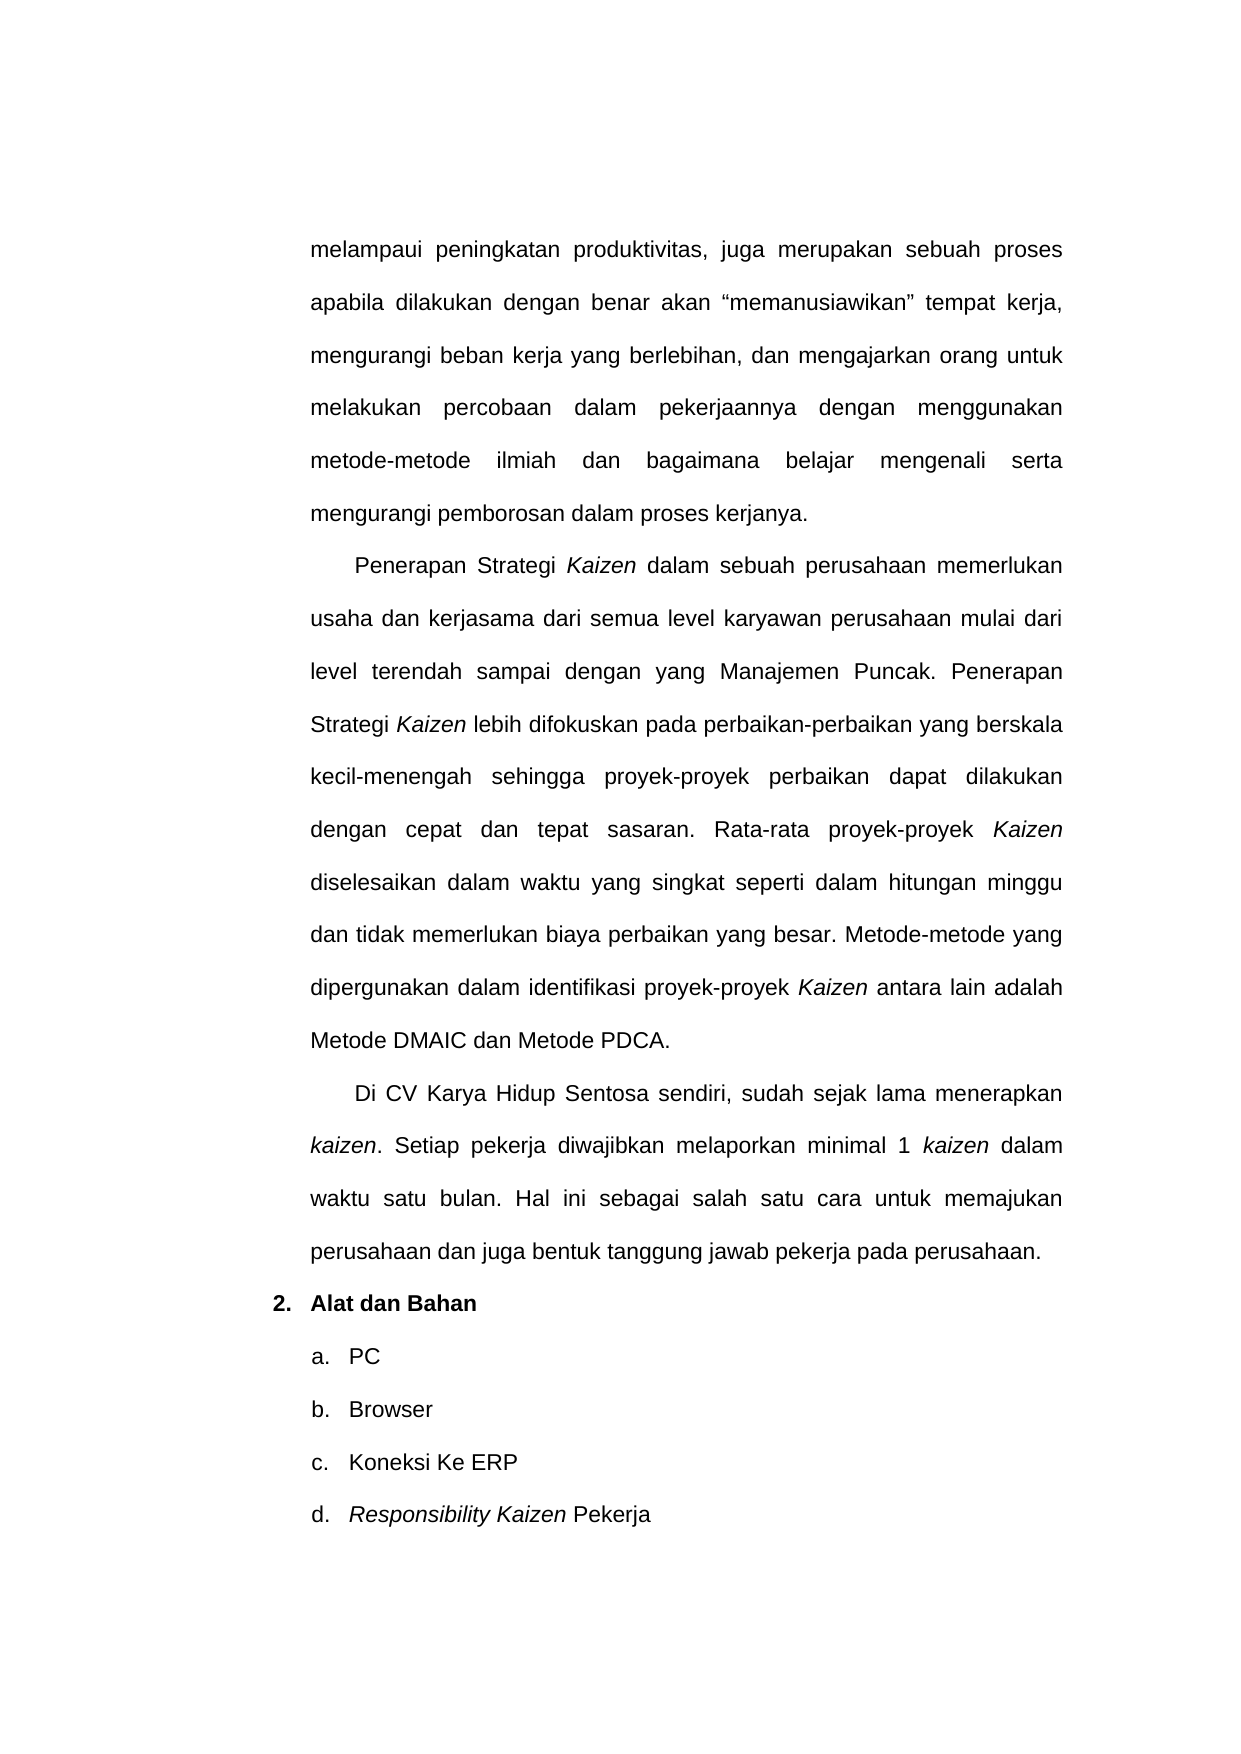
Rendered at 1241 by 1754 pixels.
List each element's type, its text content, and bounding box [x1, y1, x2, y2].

list Responsibility Kaizen Pekerja [311, 1501, 1063, 1528]
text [310, 236, 1063, 526]
list Koneksi Ke ERP [311, 1448, 1063, 1475]
list Browser [311, 1396, 1063, 1422]
text Di CV Karya Hidup Sentosa sendiri, sudah sejak lama menerapkan kaizen. Setiap pekerja diwajibkan melaporkan minimal 1 kaizen dalam waktu satu bulan. Hal ini sebagai salah satu cara untuk memajukan perusahaan dan juga bentuk tanggung jawab pekerja pada perusahaan. [310, 1079, 1063, 1264]
text Penerapan Strategi Kaizen dalam sebuah perusahaan memerlukan usaha dan kerjasama dari semua level karyawan perusahaan mulai dari level terendah sampai dengan yang Manajemen Puncak. Penerapan Strategi Kaizen lebih difokuskan pada perbaikan-perbaikan yang berskala kecil-menengah sehingga proyek-proyek perbaikan dapat dilakukan dengan cepat dan tepat sasaran. Rata-rata proyek-proyek Kaizen diselesaikan dalam waktu yang singkat seperti dalam hitungan minggu dan tidak memerlukan biaya perbaikan yang besar. Metode-metode yang dipergunakan dalam identifikasi proyek-proyek Kaizen antara lain adalah Metode DMAIC dan Metode PDCA. [310, 552, 1063, 1053]
list PC [311, 1343, 1063, 1369]
subtitle Alat dan Bahan [273, 1290, 1063, 1317]
